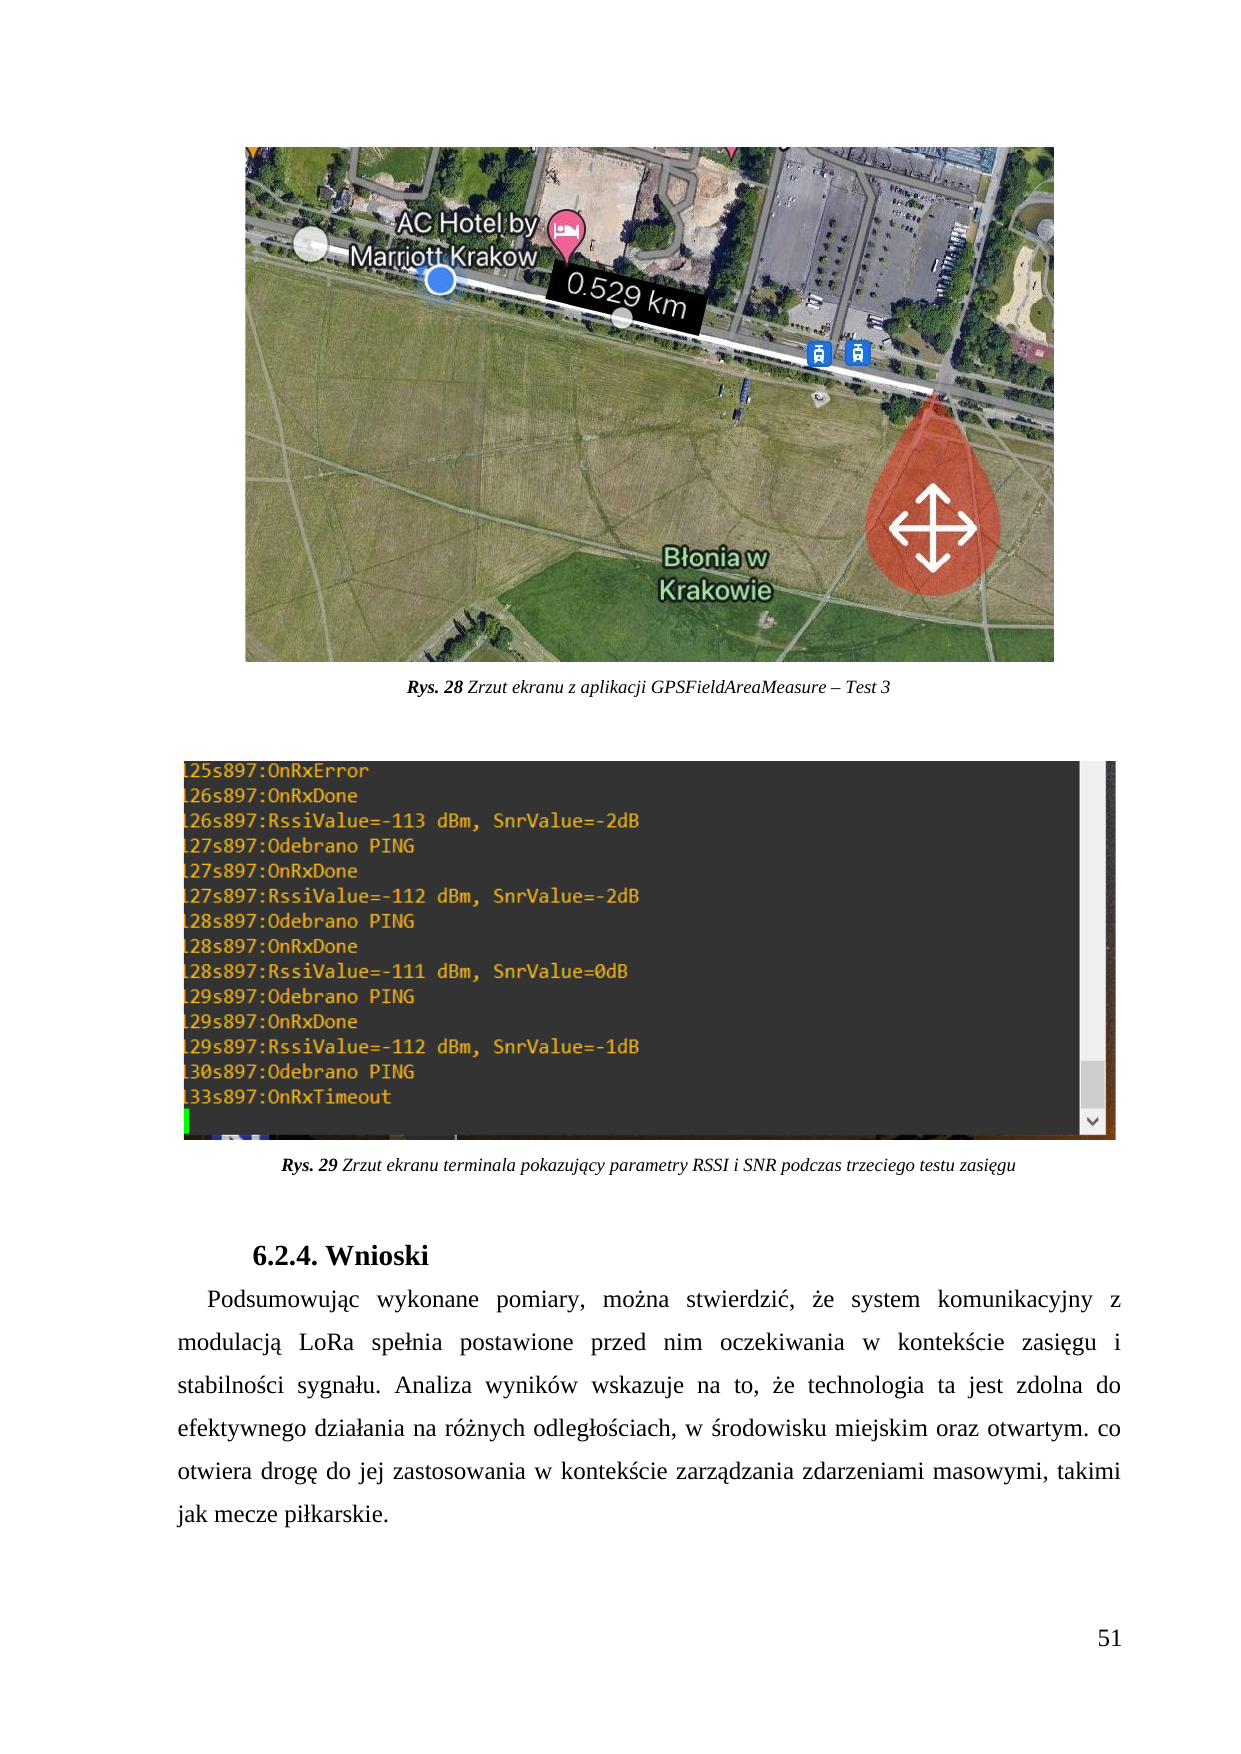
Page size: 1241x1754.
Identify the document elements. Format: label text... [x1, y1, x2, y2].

text Podsumowując wykonane pomiary, można stwierdzić, że system komunikacyjny z modulacją LoRa spełnia postawione przed nim oczekiwania w kontekście zasięgu i stabilności sygnału. Analiza wyników wskazuje na to, że technologia ta jest zdolna do efektywnego działania na różnych odległościach, w środowisku miejskim oraz otwartym. co otwiera drogę do jej zastosowania w kontekście zarządzania zdarzeniami masowymi, takimi jak mecze piłkarskie. [177, 1284, 1122, 1528]
picture [183, 761, 1116, 1140]
picture [245, 147, 1054, 662]
subtitle Wnioski [252, 1238, 1122, 1271]
text Rys. 29 Zrzut ekranu terminala pokazujący parametry RSSI i SNR podczas trzeciego testu zasięgu [177, 1154, 1122, 1176]
text Rys. 28 Zrzut ekranu z aplikacji GPSFieldAreaMeasure – Test 3 [177, 676, 1122, 697]
